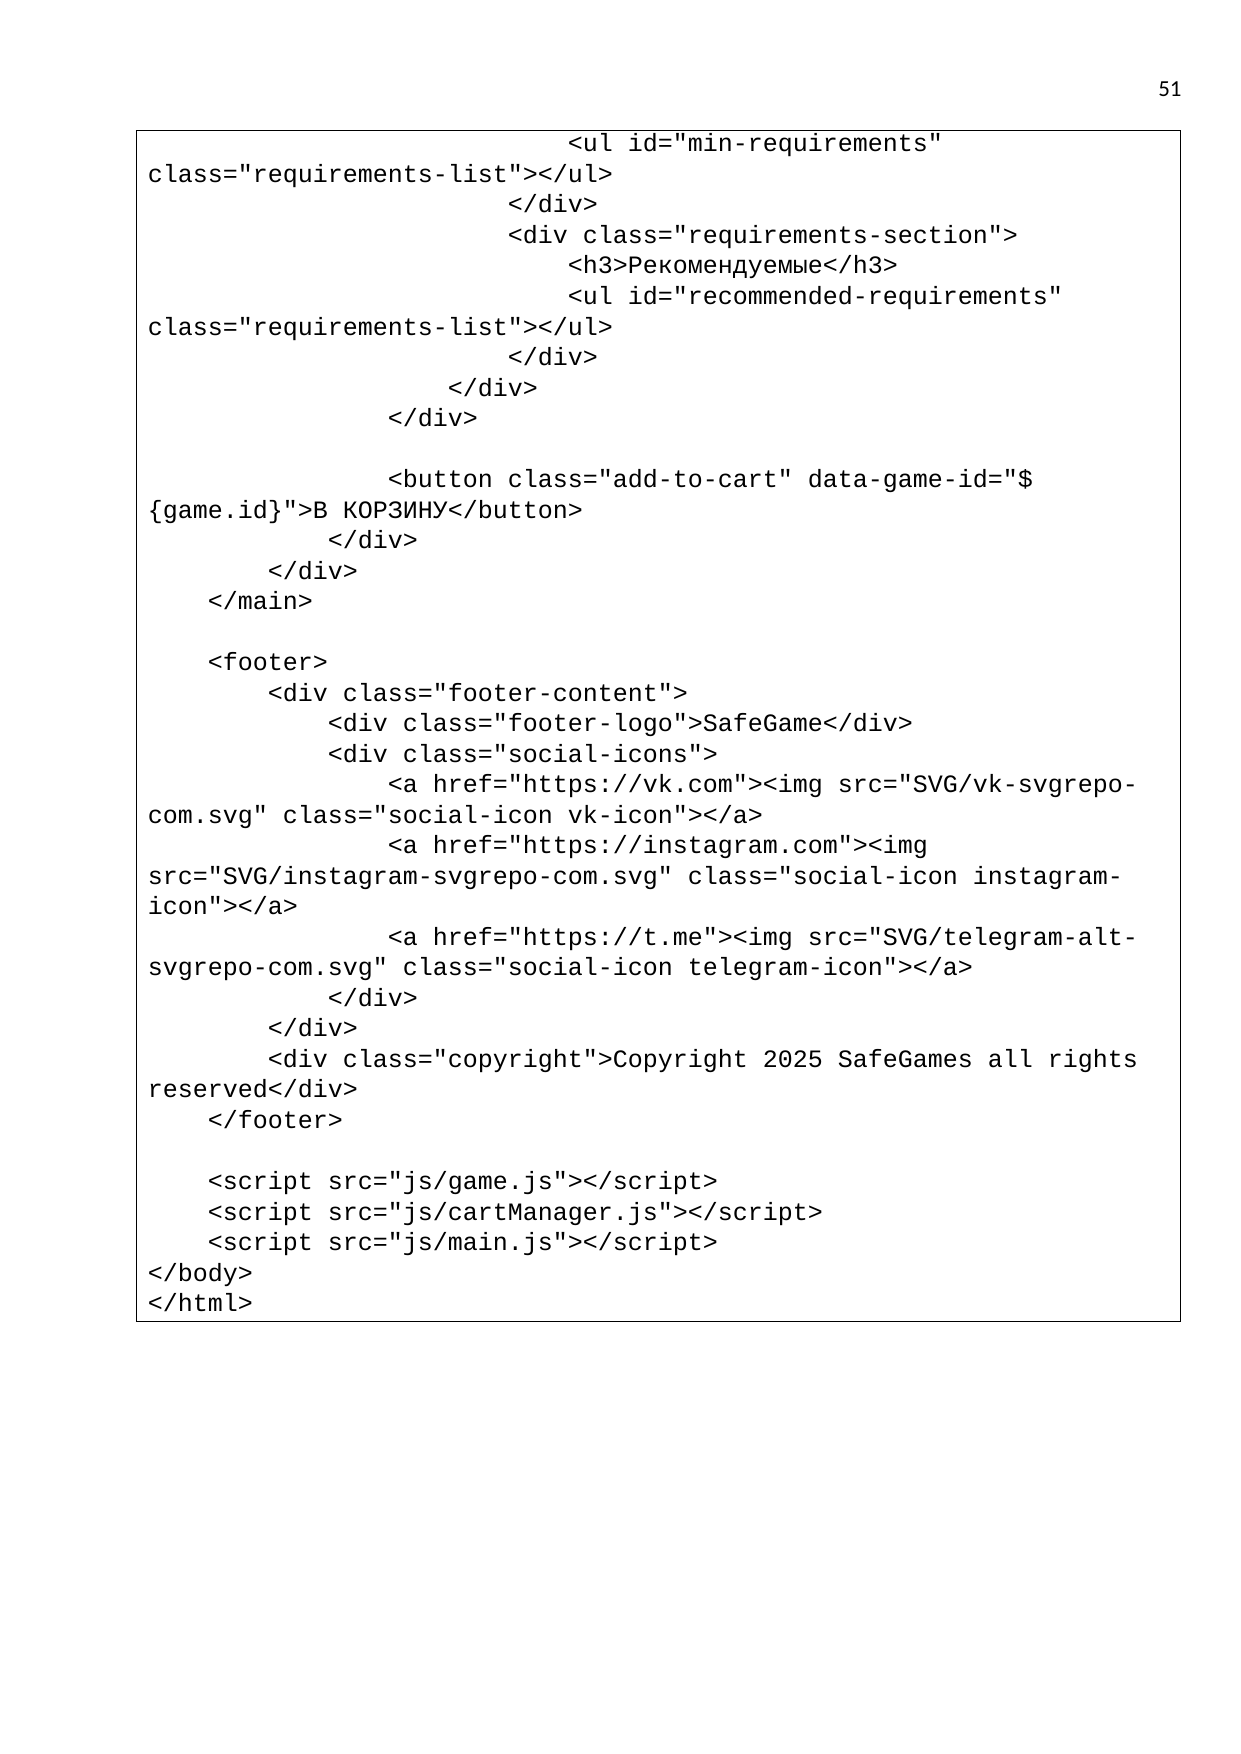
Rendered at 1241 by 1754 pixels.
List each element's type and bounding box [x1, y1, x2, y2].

table_header [137, 131, 1180, 1321]
